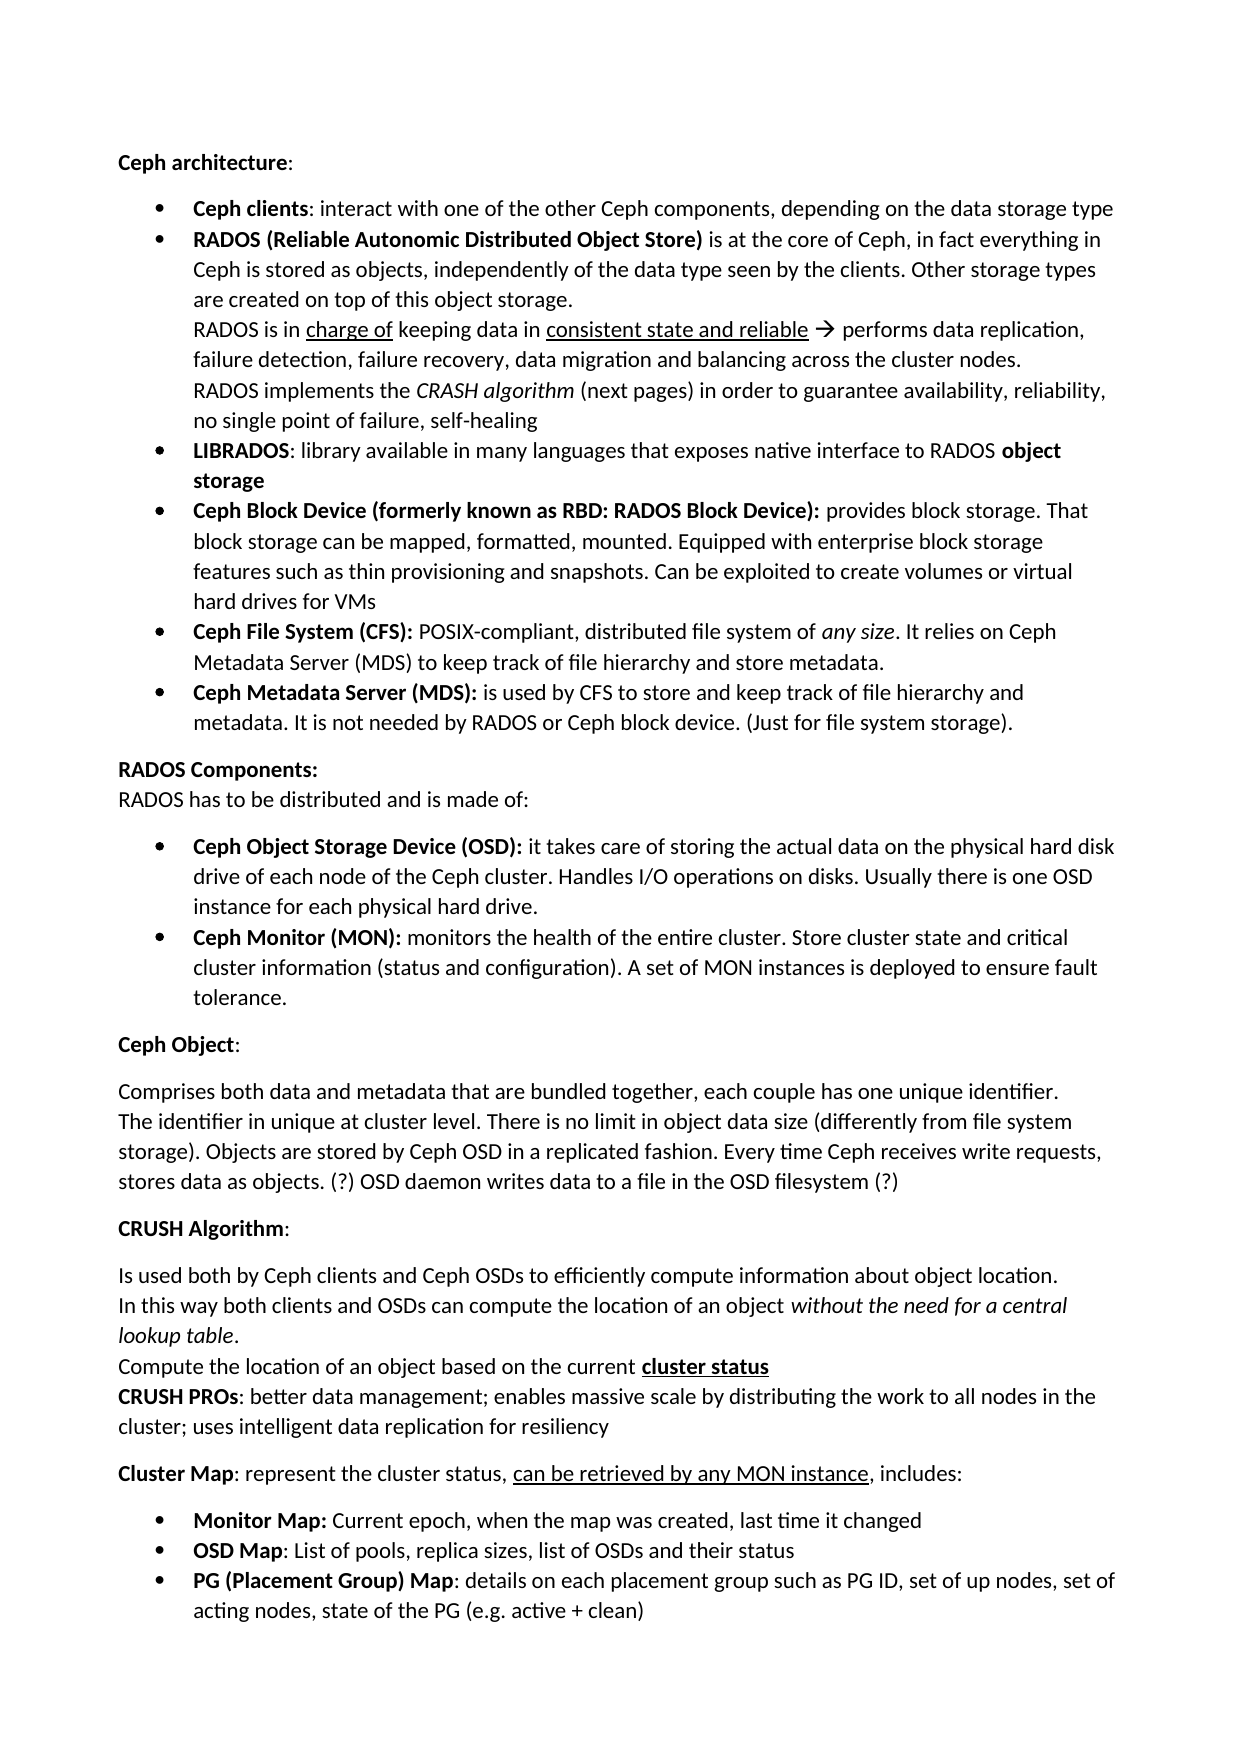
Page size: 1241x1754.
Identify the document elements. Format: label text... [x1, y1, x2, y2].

list Ceph Monitor (MON): monitors the health of the entire cluster. Store cluster state and critical cluster information (status and configuration). A set of MON instances is deployed to ensure fault tolerance. [156, 923, 1122, 1011]
list Monitor Map: Current epoch, when the map was created, last time it changed [156, 1506, 1122, 1534]
list LIBRADOS: library available in many languages that exposes native interface to RADOS object storage [156, 436, 1122, 494]
list OSD Map: List of pools, replica sizes, list of OSDs and their status [156, 1536, 1122, 1564]
text Ceph architecture: [118, 148, 1122, 176]
list Ceph Block Device (formerly known as RBD: RADOS Block Device): provides block storage. That block storage can be mapped, formatted, mounted. Equipped with enterprise block storage features such as thin provisioning and snapshots. Can be exploited to create volumes or virtual hard drives for VMs [156, 497, 1122, 615]
list Ceph clients: interact with one of the other Ceph components, depending on the data storage type [156, 194, 1122, 222]
text Cluster Map: represent the cluster status, can be retrieved by any MON instance, includes: [118, 1459, 1122, 1487]
list Ceph Metadata Server (MDS): is used by CFS to store and keep track of file hierarchy and metadata. It is not needed by RADOS or Ceph block device. (Just for file system storage). [156, 678, 1122, 736]
list RADOS (Reliable Autonomic Distributed Object Store) is at the core of Ceph, in fact everything in Ceph is stored as objects, independently of the data type seen by the clients. Other storage types are created on top of this object storage. RADOS is in charge of keeping data in consistent state and reliable performs data replication, failure detection, failure recovery, data migration and balancing across the cluster nodes. RADOS implements the CRASH algorithm (next pages) in order to guarantee availability, reliability, no single point of failure, self-healing [156, 225, 1122, 434]
text Comprises both data and metadata that are bundled together, each couple has one unique identifier. The identifier in unique at cluster level. There is no limit in object data size (differently from file system storage). Objects are stored by Ceph OSD in a replicated fashion. Every time Ceph receives write requests, stores data as objects. (?) OSD daemon writes data to a file in the OSD filesystem (?) [118, 1077, 1122, 1195]
text RADOS Components: RADOS has to be distributed and is made of: [118, 755, 1122, 813]
list Ceph Object Storage Device (OSD): it takes care of storing the actual data on the physical hard disk drive of each node of the Ceph cluster. Handles I/O operations on disks. Usually there is one OSD instance for each physical hard drive. [156, 832, 1122, 920]
text Is used both by Ceph clients and Ceph OSDs to efficiently compute information about object location. In this way both clients and OSDs can compute the location of an object without the need for a central lookup table. Compute the location of an object based on the current cluster status CRUSH PROs: better data management; enables massive scale by distributing the work to all nodes in the cluster; uses intelligent data replication for resiliency [118, 1261, 1122, 1440]
text CRUSH Algorithm: [118, 1214, 1122, 1242]
list Ceph File System (CFS): POSIX-compliant, distributed file system of any size. It relies on Ceph Metadata Server (MDS) to keep track of file hierarchy and store metadata. [156, 617, 1122, 676]
list PG (Placement Group) Map: details on each placement group such as PG ID, set of up nodes, set of acting nodes, state of the PG (e.g. active + clean) [156, 1566, 1122, 1624]
text Ceph Object: [118, 1030, 1122, 1058]
